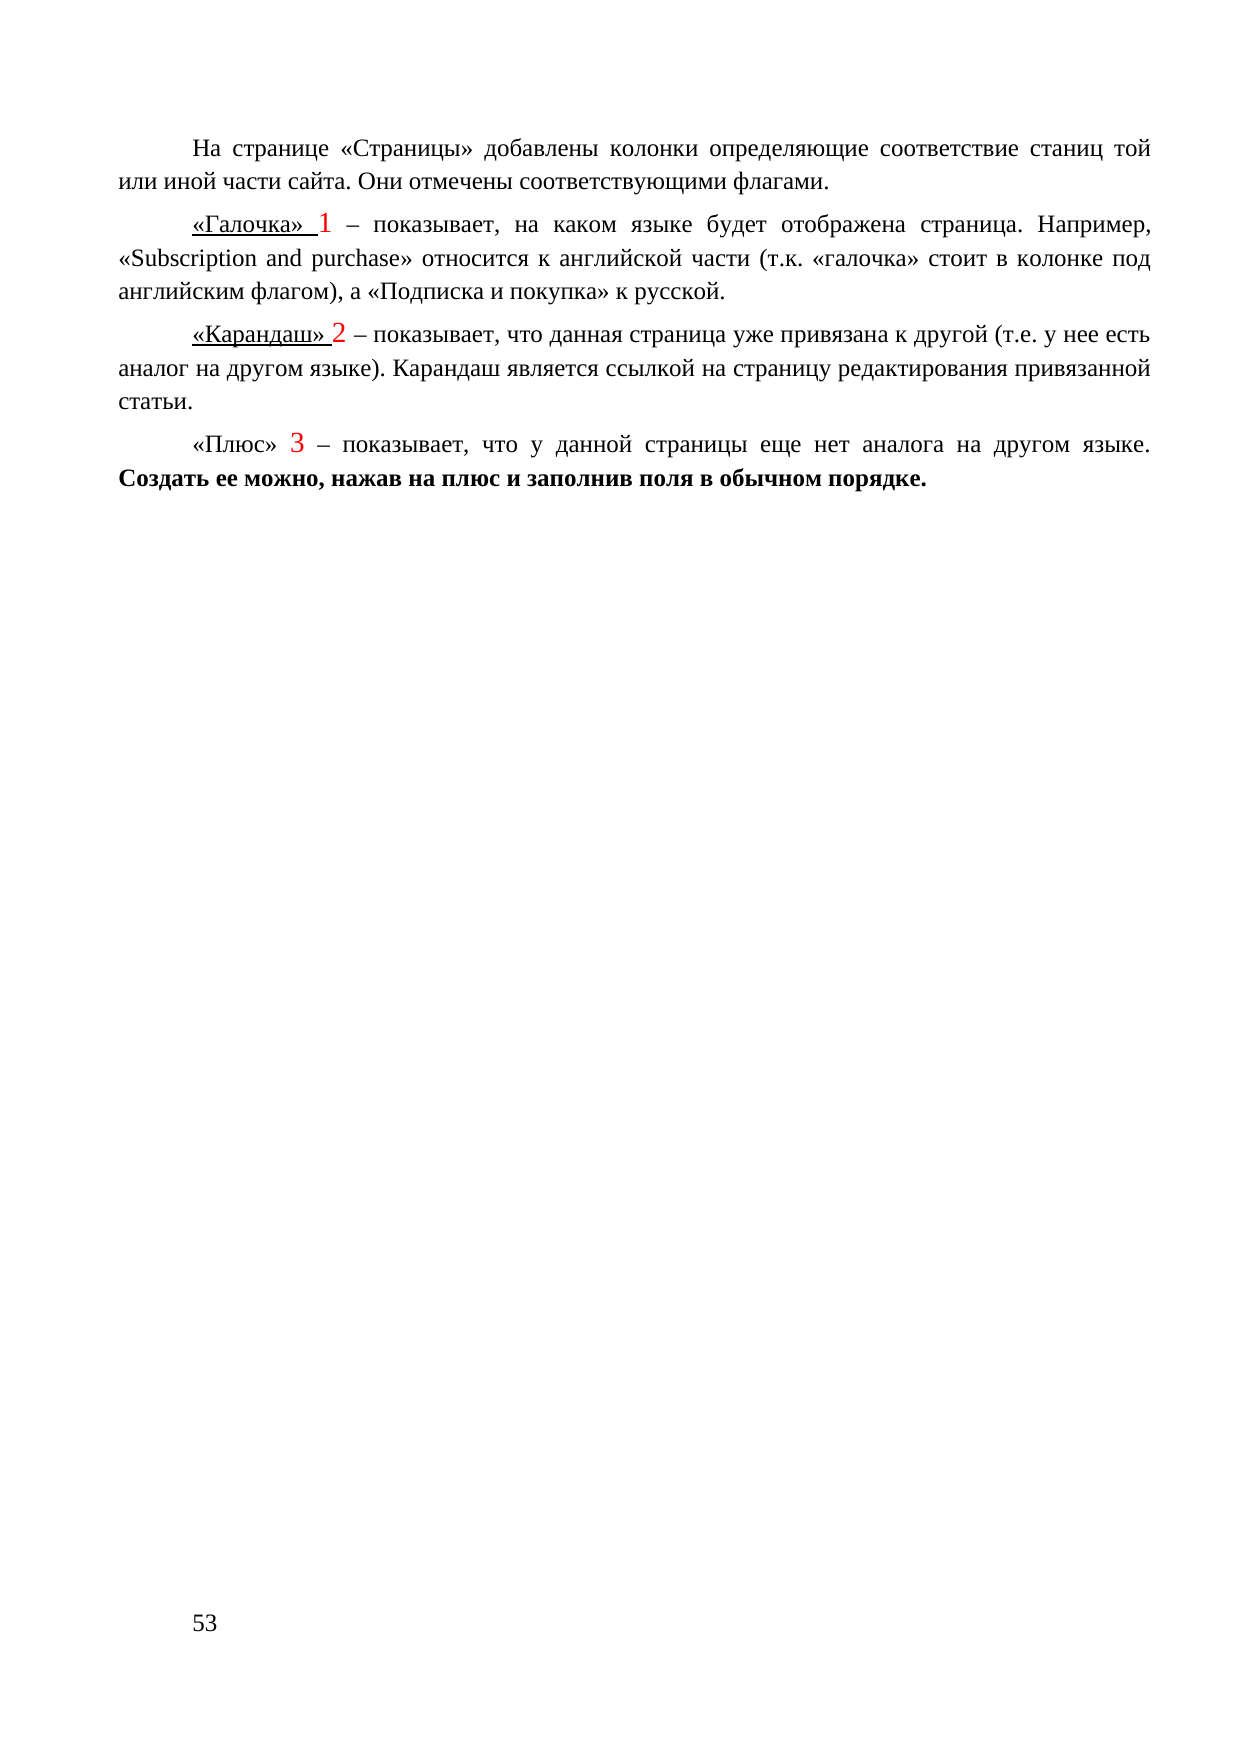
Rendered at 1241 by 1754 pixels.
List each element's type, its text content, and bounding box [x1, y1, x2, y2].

text На странице «Страницы» добавлены колонки определяющие соответствие станиц той или иной части сайта. Они отмечены соответствующими флагами. [118, 133, 1152, 195]
text «Плюс» 3 – показывает, что у данной страницы еще нет аналога на другом языке. Создать ее можно, нажав на плюс и заполнив поля в обычном порядке. [118, 425, 1152, 492]
text «Галочка» 1 – показывает, на каком языке будет отображена страница. Например, «Subscription and purchase» относится к английской части (т.к. «галочка» стоит в колонке под английским флагом), а «Подписка и покупка» к русской. [118, 205, 1152, 305]
text «Карандаш» 2 – показывает, что данная страница уже привязана к другой (т.е. у нее есть аналог на другом языке). Карандаш является ссылкой на страницу редактирования привязанной статьи. [118, 315, 1152, 415]
